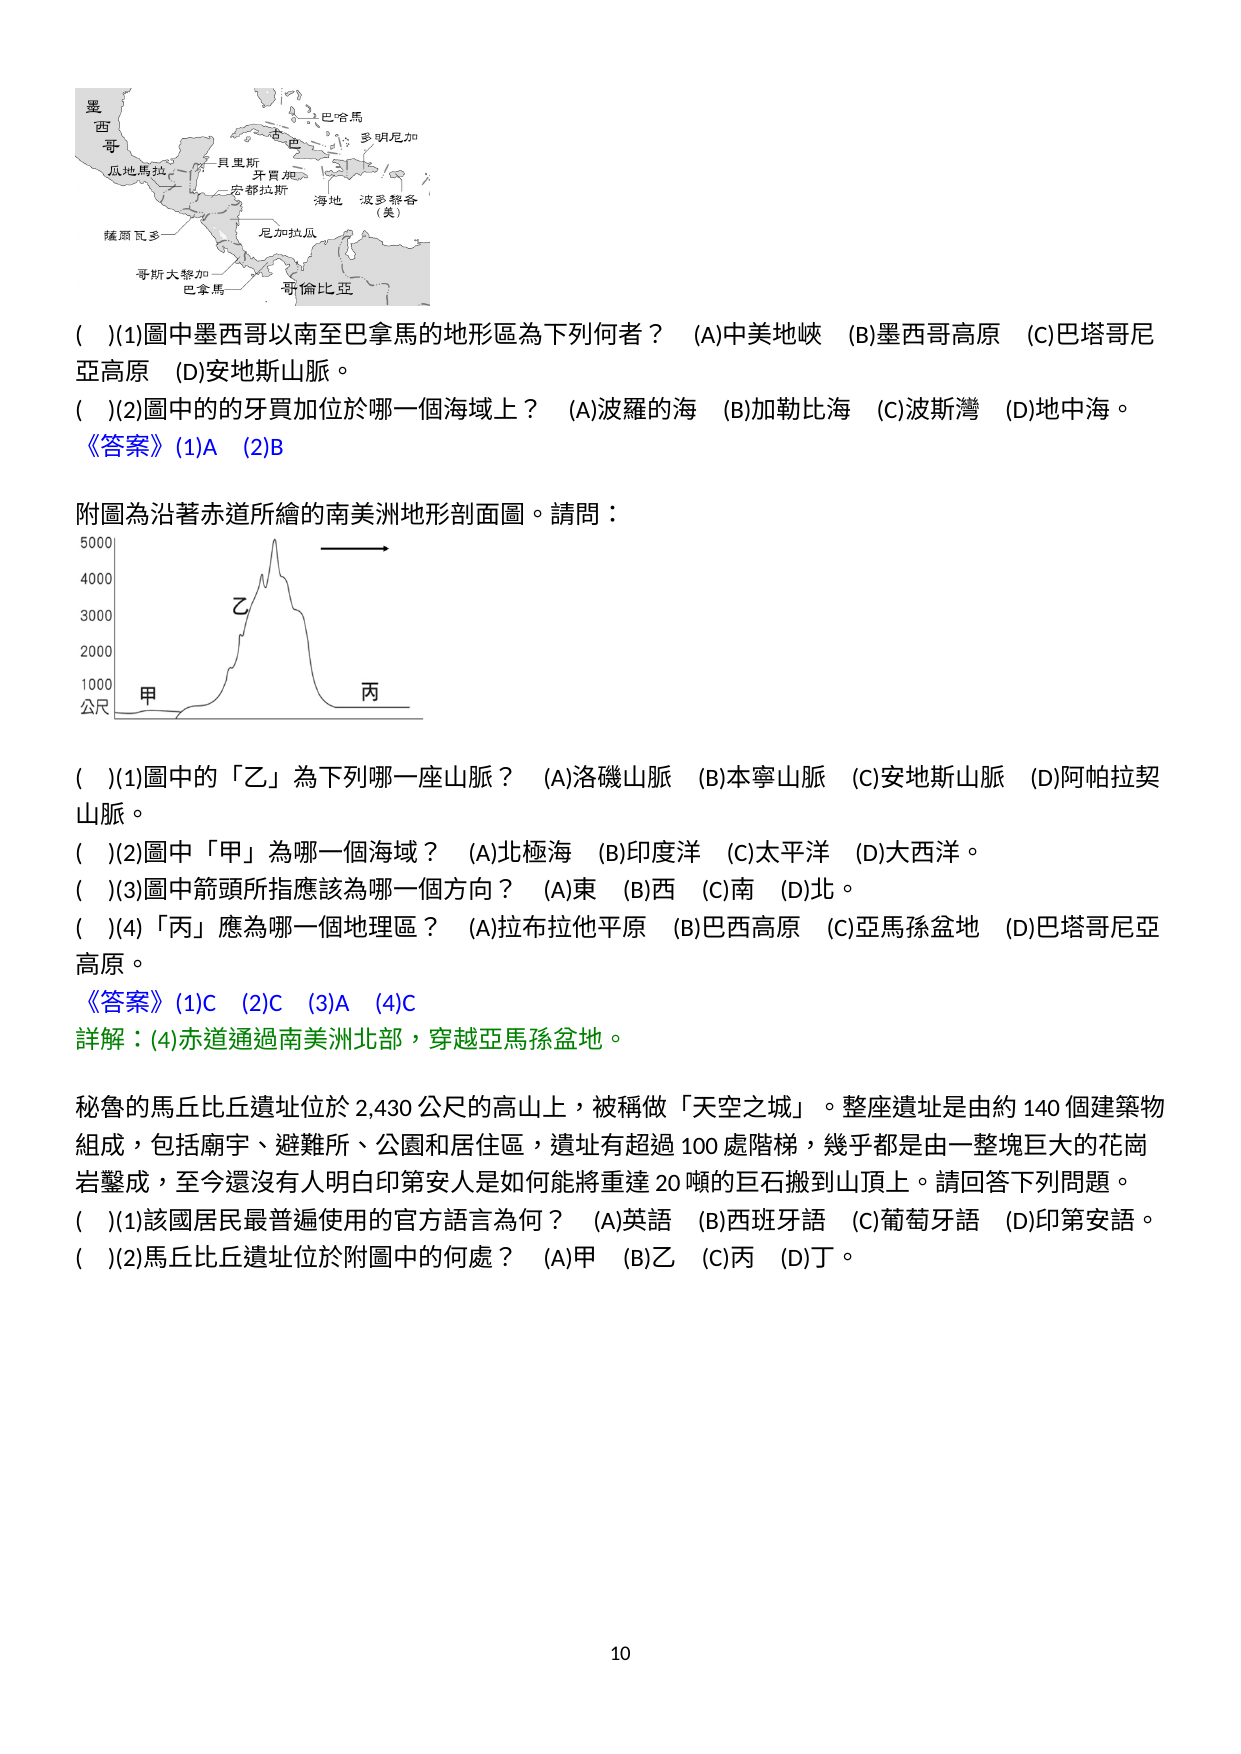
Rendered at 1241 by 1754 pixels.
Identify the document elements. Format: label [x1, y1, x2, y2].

picture [75, 88, 430, 306]
picture [75, 531, 427, 726]
